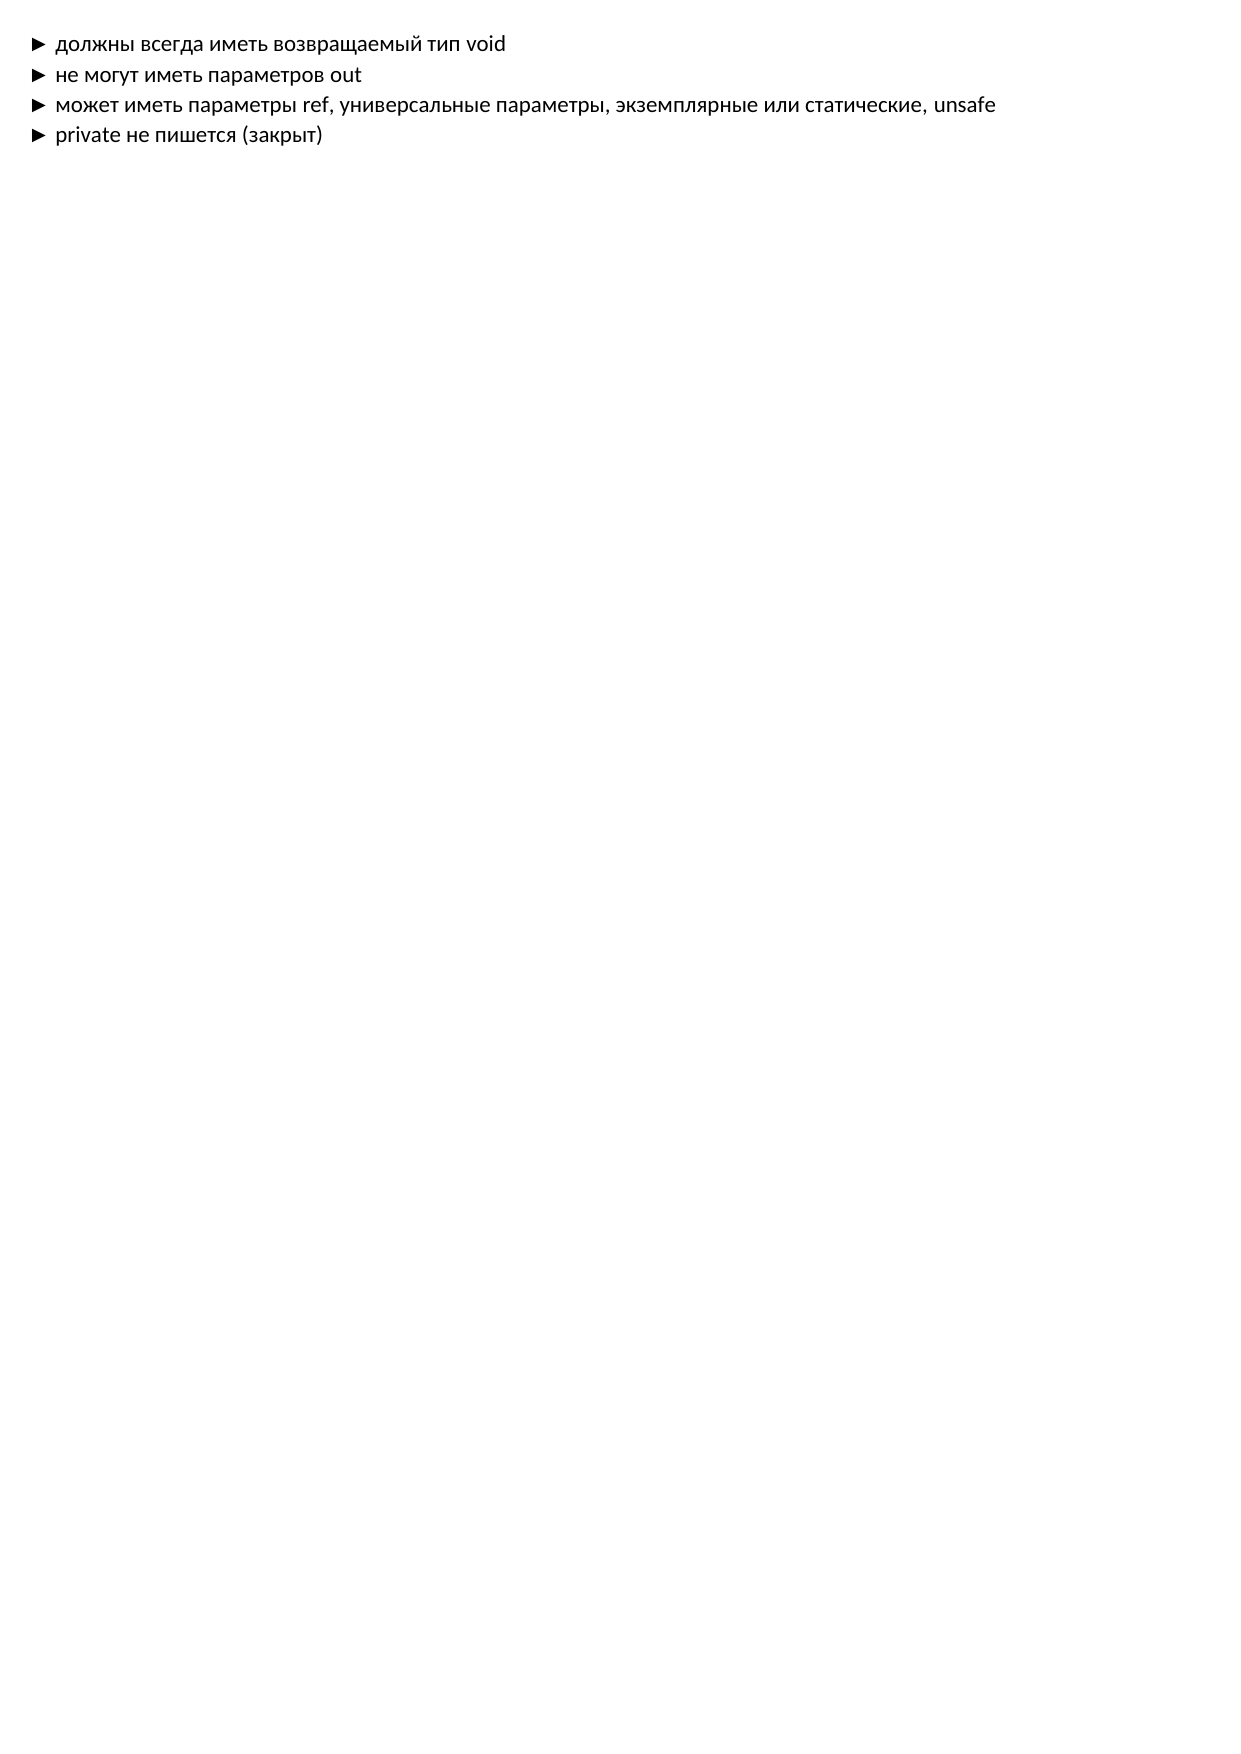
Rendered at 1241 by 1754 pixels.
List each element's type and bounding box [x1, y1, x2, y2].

text [27, 29, 1211, 148]
